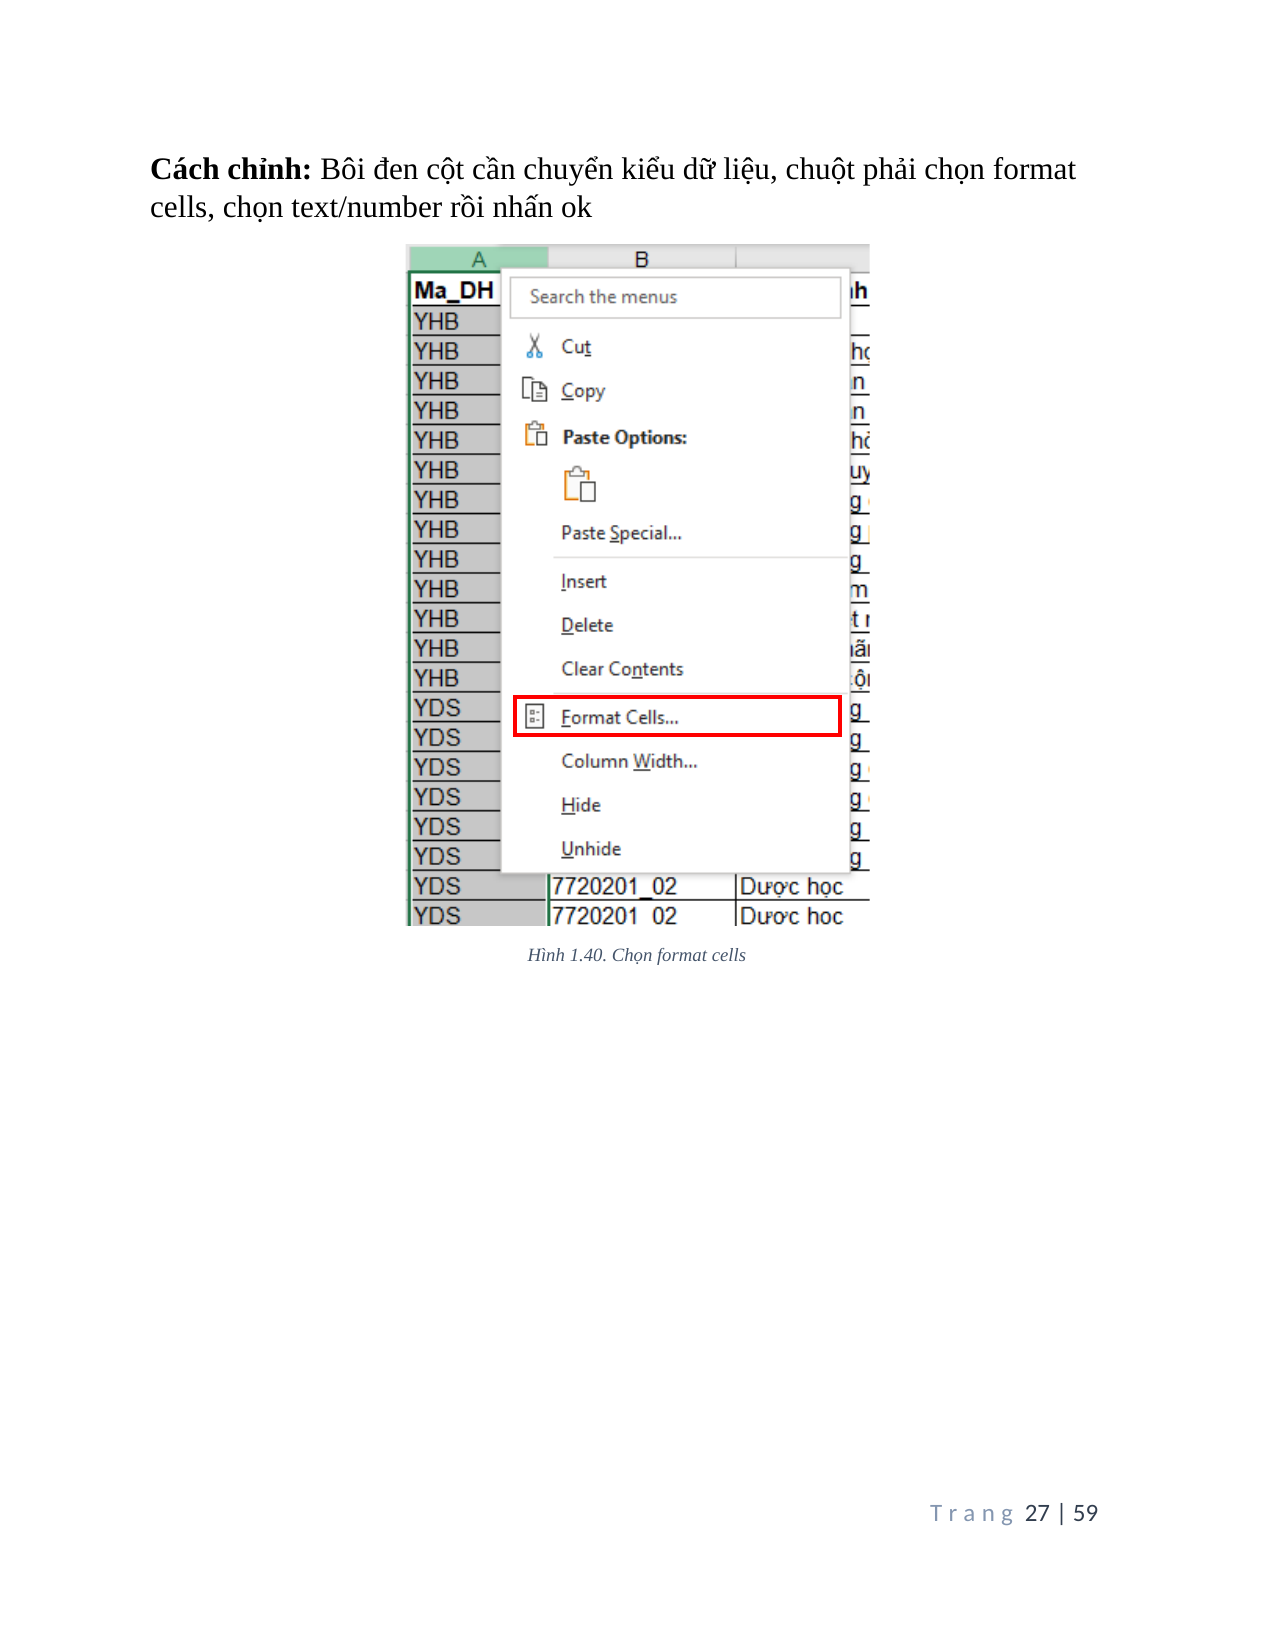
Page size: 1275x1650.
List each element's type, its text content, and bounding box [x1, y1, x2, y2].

picture [405, 244, 870, 926]
text Cách chỉnh: Bôi đen cột cần chuyển kiểu dữ liệu, chuột phải chọn format cells, chọn text/number rồi nhấn ok [150, 150, 1125, 225]
